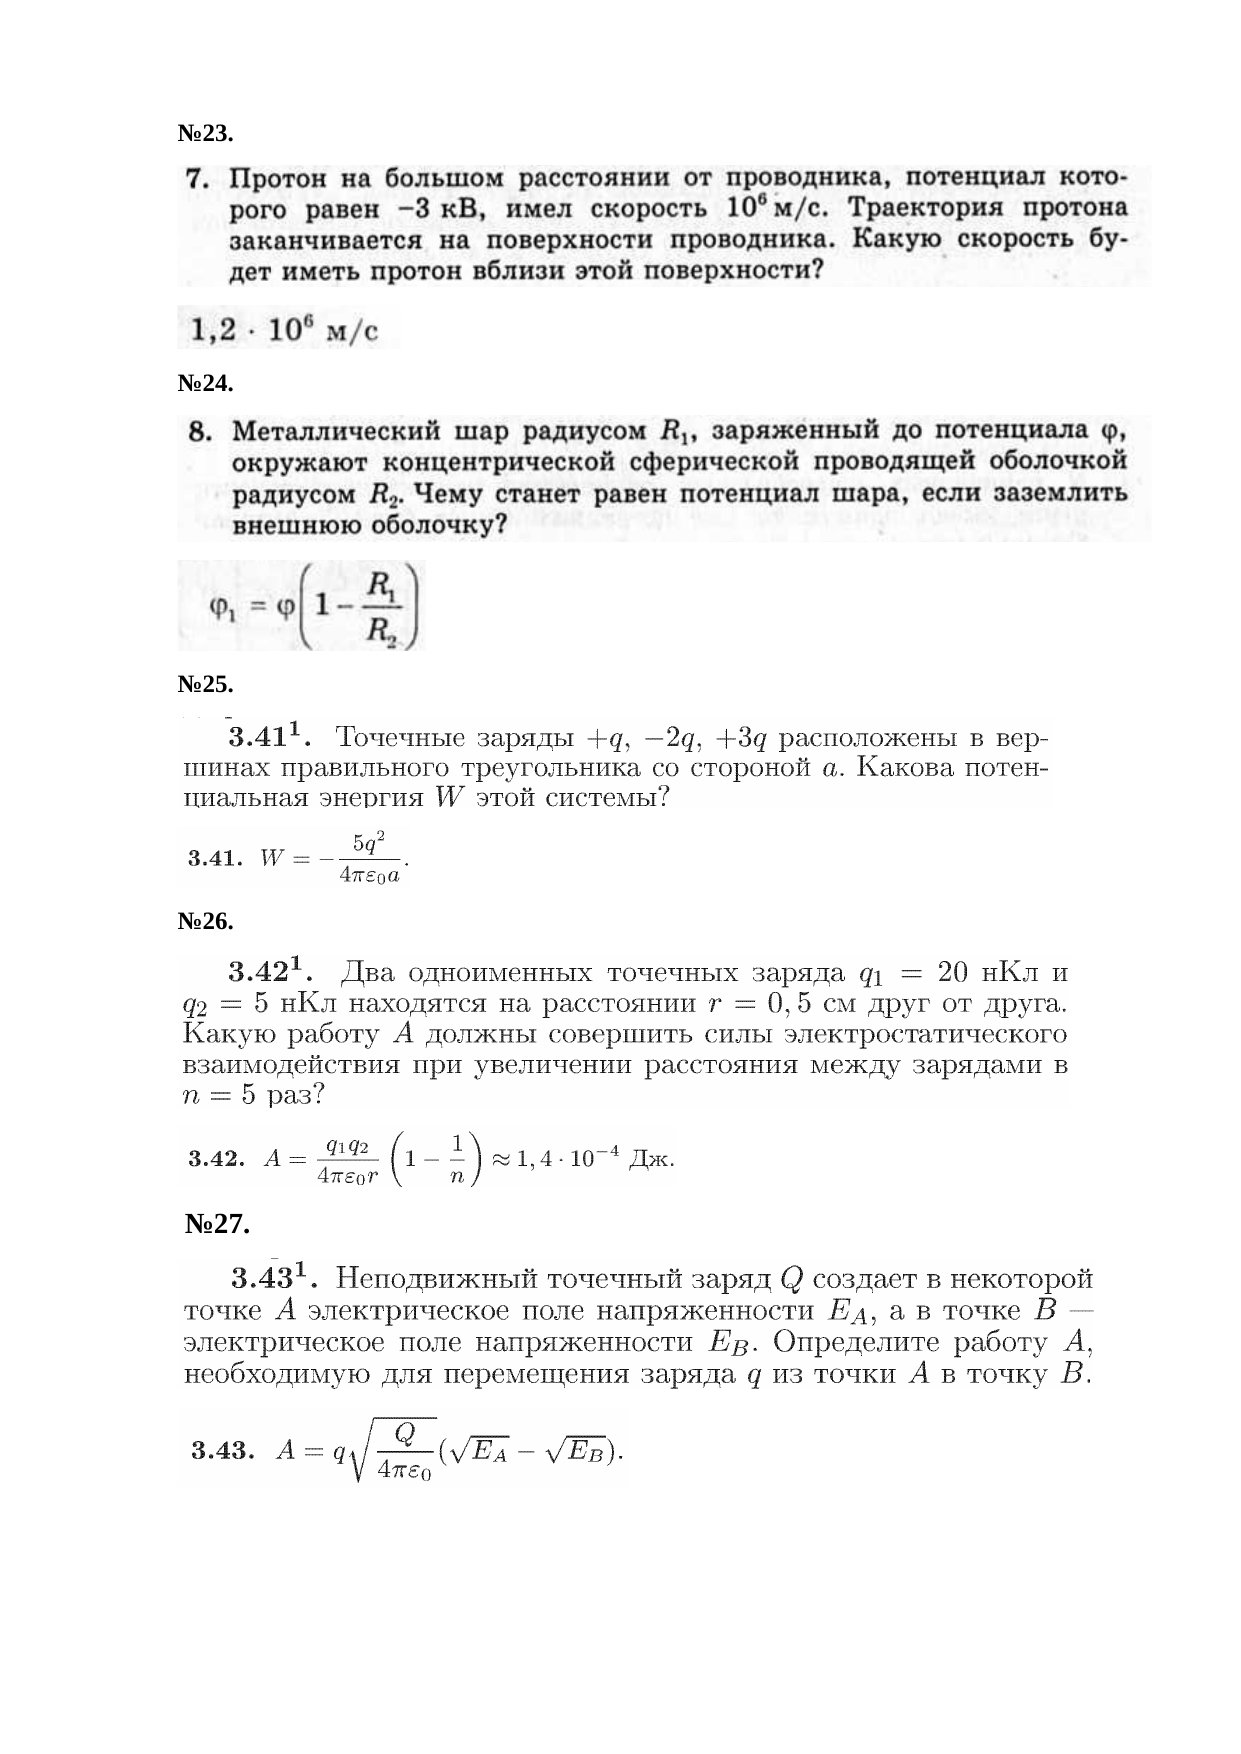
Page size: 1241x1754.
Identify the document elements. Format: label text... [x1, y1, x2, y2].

text №26. [177, 906, 1152, 935]
text №25. [177, 669, 1152, 698]
picture [177, 1258, 1095, 1389]
picture [177, 717, 1055, 808]
text №24. [177, 368, 1152, 397]
text №23. [177, 118, 1152, 147]
picture [177, 826, 410, 888]
picture [177, 1407, 630, 1487]
text №27. [177, 1206, 1152, 1239]
picture [177, 1126, 676, 1187]
picture [177, 954, 1071, 1108]
